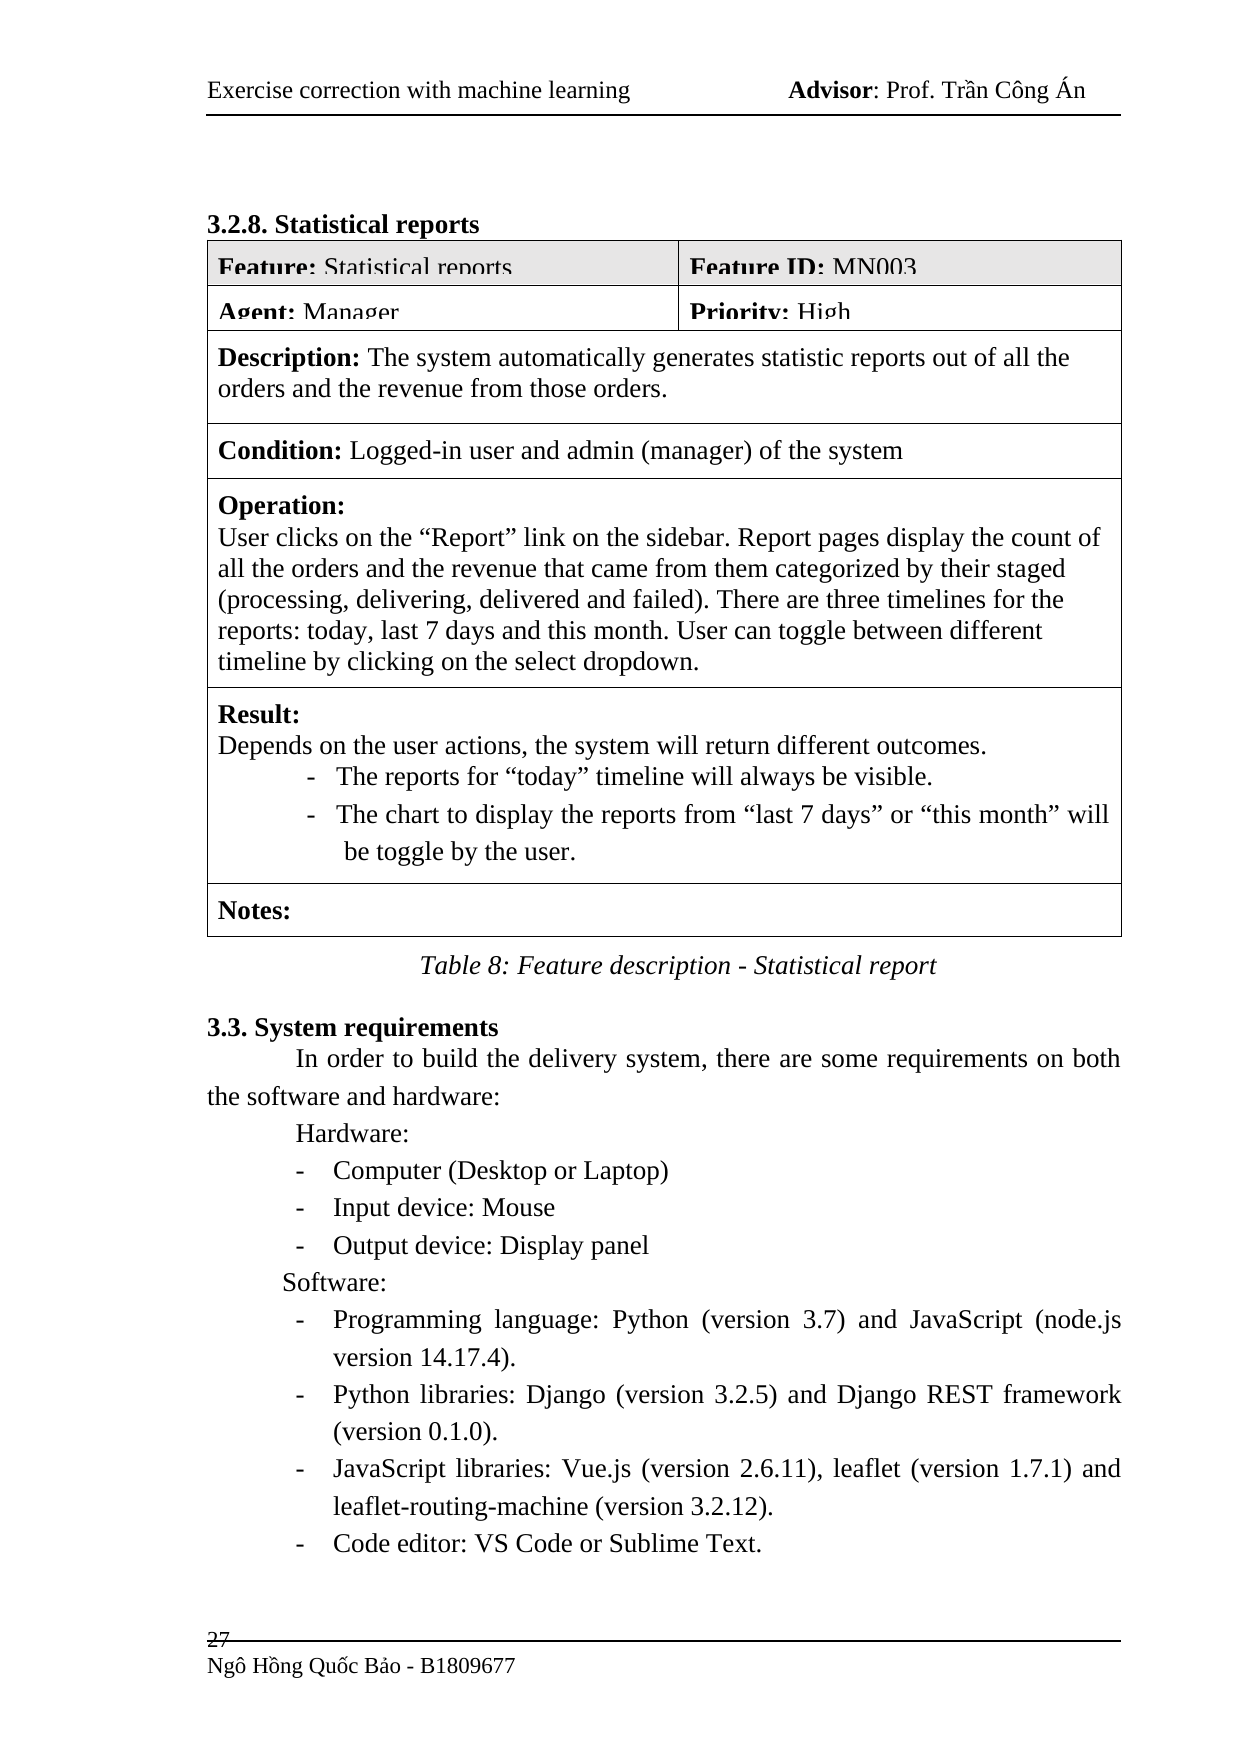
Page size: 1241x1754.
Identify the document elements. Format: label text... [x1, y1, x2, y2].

list JavaScript libraries: Vue.js (version 2.6.11), leaflet (version 1.7.1) and leaflet-routing-machine (version 3.2.12). [295, 1452, 1122, 1521]
text 3.3. System requirements [207, 1011, 1122, 1042]
list Programming language: Python (version 3.7) and JavaScript (node.js version 14.17.4). [295, 1303, 1122, 1372]
text Hardware: [207, 1117, 1122, 1148]
table_header Feature ID: MN003 [679, 241, 1121, 284]
table_cell Description: The system automatically generates statistic reports out of all the orders and the revenue from those orders. [208, 331, 1121, 422]
table_header Feature: Statistical reports [208, 241, 678, 284]
table_cell Operation: User clicks on the “Report” link on the sidebar. Report pages display the count of all the orders and the revenue that came from them categorized by their staged (processing, delivering, delivered and failed). There are three timelines for the reports: today, last 7 days and this month. User can toggle between different timeline by clicking on the select dropdown. [208, 479, 1121, 687]
list Python libraries: Django (version 3.2.5) and Django REST framework (version 0.1.0). [295, 1378, 1122, 1446]
table_cell Agent: Manager [208, 286, 678, 329]
text In order to build the delivery system, there are some requirements on both the software and hardware: [207, 1042, 1122, 1111]
text 3.2.8. Statistical reports [207, 208, 1122, 239]
list Code editor: VS Code or Sublime Text. [295, 1527, 1122, 1558]
list Input device: Mouse [295, 1191, 1122, 1223]
list Software: [282, 1266, 1122, 1297]
table_cell Notes: [208, 884, 1121, 936]
table_cell Condition: Logged-in user and admin (manager) of the system [208, 424, 1121, 478]
table_cell Priority: High [679, 286, 1121, 329]
list Output device: Display panel [295, 1229, 1122, 1260]
list Computer (Desktop or Laptop) [295, 1154, 1122, 1185]
table_cell Result: Depends on the user actions, the system will return different outcomes. The reports for “today” timeline will always be visible. The chart to display the reports from “last 7 days” or “this month” will be toggle by the user. [208, 688, 1121, 883]
